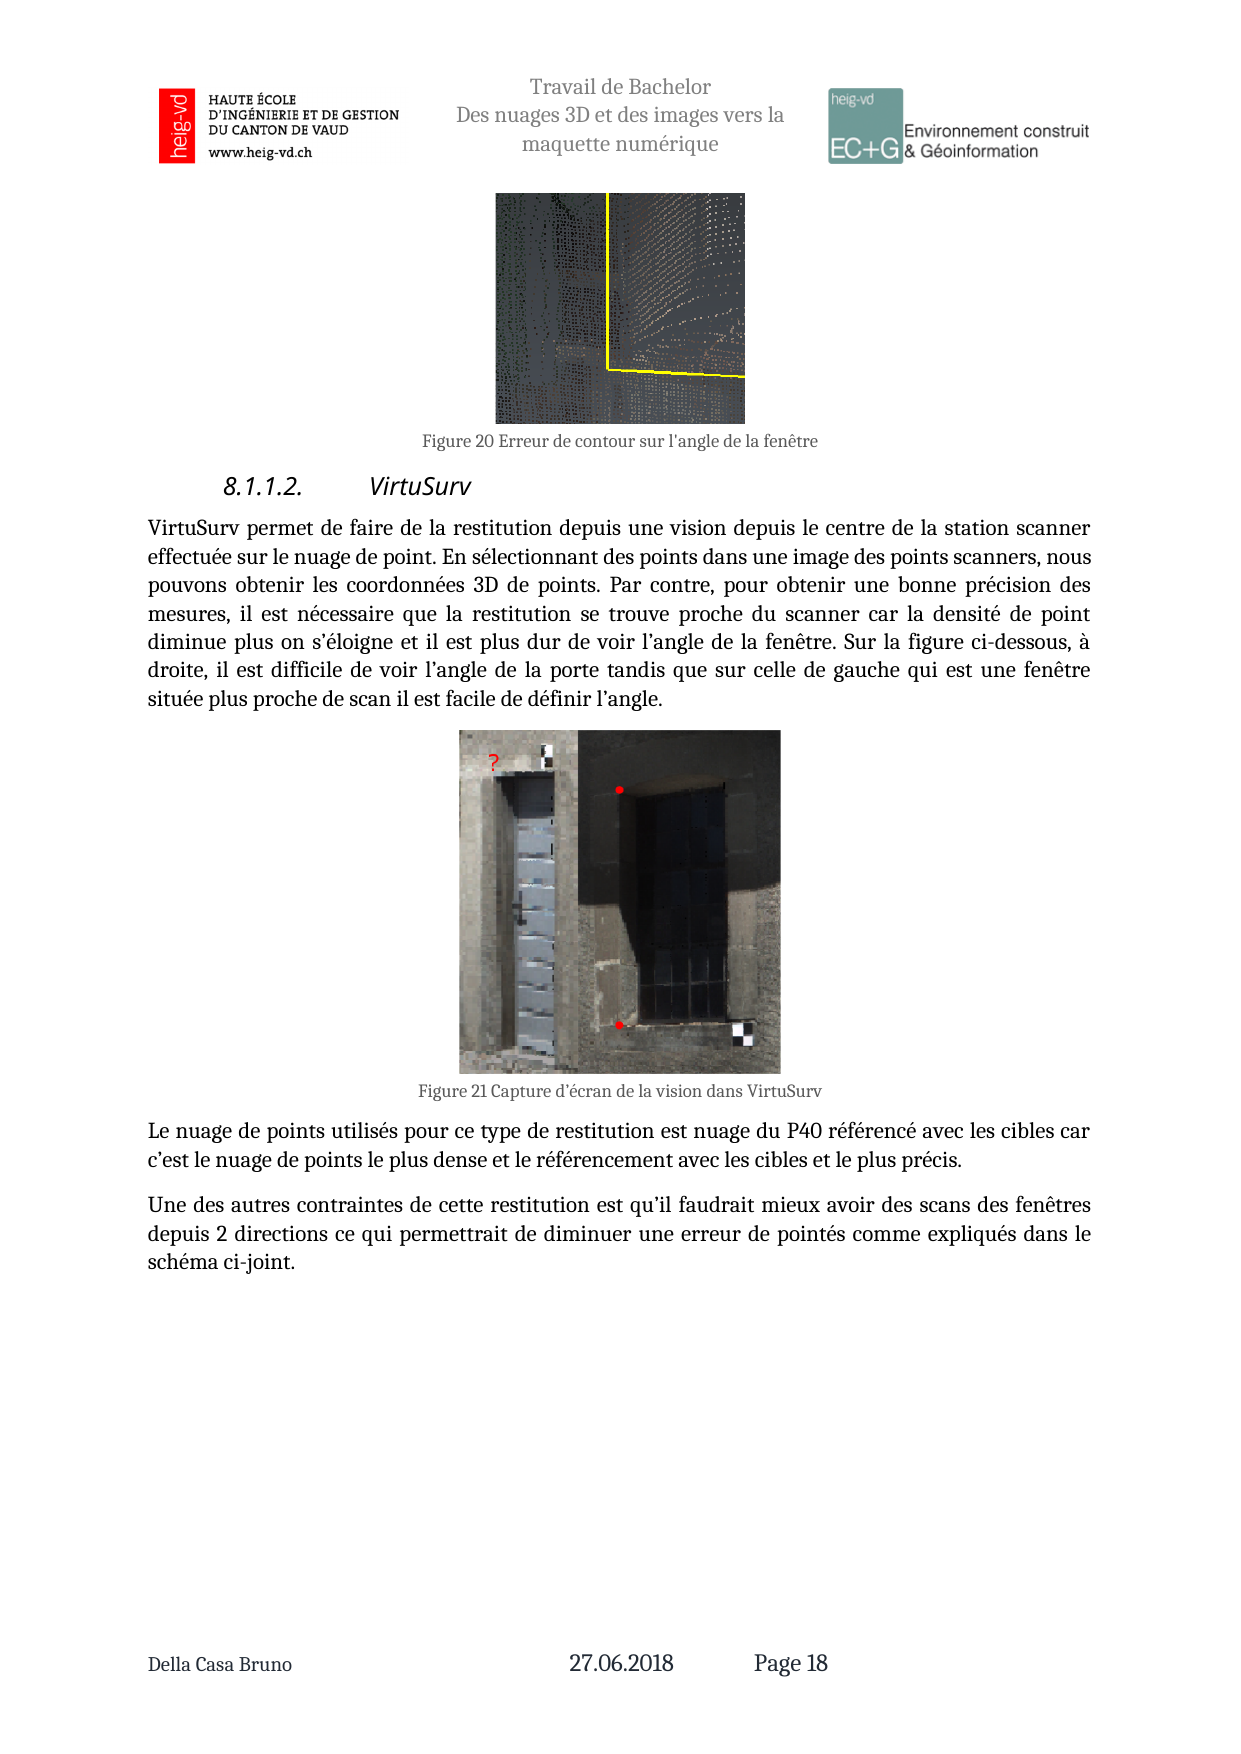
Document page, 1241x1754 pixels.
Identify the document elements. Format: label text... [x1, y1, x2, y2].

picture [495, 193, 745, 424]
text Le nuage de points utilisés pour ce type de restitution est nuage du P40 référencé avec les cibles car c’est le nuage de points le plus dense et le référencement avec les cibles et le plus précis. [148, 1118, 1093, 1173]
text Une des autres contraintes de cette restitution est qu’il faudrait mieux avoir des scans des fenêtres depuis 2 directions ce qui permettrait de diminuer une erreur de pointés comme expliqués dans le schéma ci-joint. [148, 1192, 1093, 1275]
picture [459, 730, 781, 1074]
text VirtuSurv permet de faire de la restitution depuis une vision depuis le centre de la station scanner effectuée sur le nuage de point. En sélectionnant des points dans une image des points scanners, nous pouvons obtenir les coordonnées 3D de points. Par contre, pour obtenir une bonne précision des mesures, il est nécessaire que la restitution se trouve proche du scanner car la densité de point diminue plus on s’éloigne et il est plus dur de voir l’angle de la fenêtre. Sur la figure ci-dessous, à droite, il est difficile de voir l’angle de la porte tandis que sur celle de gauche qui est une fenêtre située plus proche de scan il est facile de définir l’angle. [148, 515, 1093, 712]
text Figure 21 Capture d’écran de la vision dans VirtuSurv [148, 1080, 1093, 1102]
picture [147, 87, 410, 165]
subtitle VirtuSurv [223, 468, 1093, 503]
picture [827, 87, 1093, 165]
text Figure 20 Erreur de contour sur l'angle de la fenêtre [148, 430, 1093, 452]
